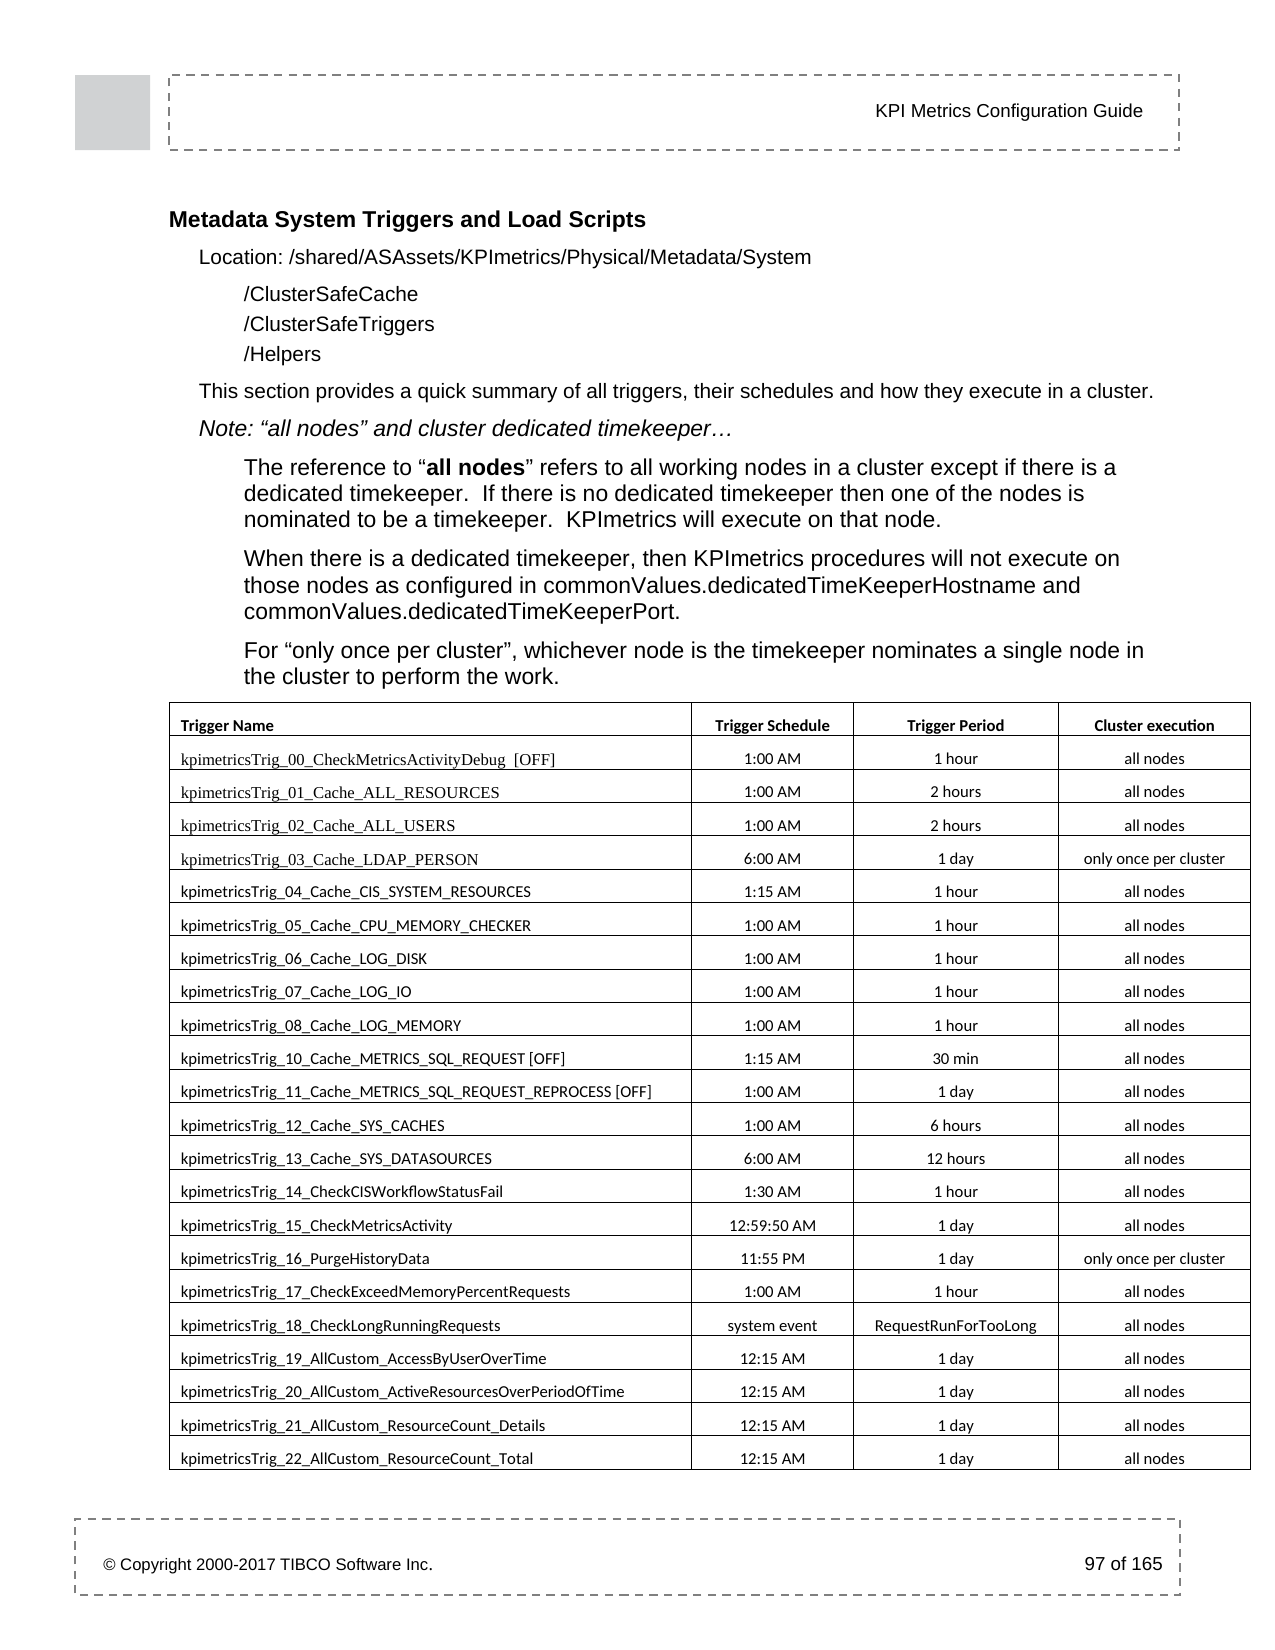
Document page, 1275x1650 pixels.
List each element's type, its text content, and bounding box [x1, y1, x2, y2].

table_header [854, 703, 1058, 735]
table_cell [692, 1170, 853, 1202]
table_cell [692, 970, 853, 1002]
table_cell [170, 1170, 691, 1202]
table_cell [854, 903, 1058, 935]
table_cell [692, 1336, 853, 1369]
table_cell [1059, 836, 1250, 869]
text Location: /shared/ASAssets/KPImetrics/Physical/Metadata/System [199, 245, 1162, 269]
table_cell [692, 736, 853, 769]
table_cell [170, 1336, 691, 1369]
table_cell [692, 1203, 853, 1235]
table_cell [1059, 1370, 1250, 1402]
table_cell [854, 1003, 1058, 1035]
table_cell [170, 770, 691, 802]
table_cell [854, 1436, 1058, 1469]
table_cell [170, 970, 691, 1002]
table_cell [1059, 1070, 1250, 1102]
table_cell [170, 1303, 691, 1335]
text Note: “all nodes” and cluster dedicated timekeeper… [199, 415, 1162, 441]
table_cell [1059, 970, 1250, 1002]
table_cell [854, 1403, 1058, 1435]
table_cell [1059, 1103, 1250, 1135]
text When there is a dedicated timekeeper, then KPImetrics procedures will not execute on those nodes as configured in commonValues.dedicatedTimeKeeperHostname and commonValues.dedicatedTimeKeeperPort. [244, 545, 1162, 624]
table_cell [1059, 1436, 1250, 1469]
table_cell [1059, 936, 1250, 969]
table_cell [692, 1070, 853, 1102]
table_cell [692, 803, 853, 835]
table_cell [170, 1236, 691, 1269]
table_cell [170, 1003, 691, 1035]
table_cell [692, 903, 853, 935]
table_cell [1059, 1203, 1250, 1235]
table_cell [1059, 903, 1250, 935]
text /ClusterSafeCache [244, 282, 1162, 306]
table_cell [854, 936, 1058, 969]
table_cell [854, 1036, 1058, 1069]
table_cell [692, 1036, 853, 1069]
subtitle Metadata System Triggers and Load Scripts [169, 206, 1162, 233]
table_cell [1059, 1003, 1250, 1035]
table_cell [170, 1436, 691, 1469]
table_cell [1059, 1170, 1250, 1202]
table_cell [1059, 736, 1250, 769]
text /ClusterSafeTriggers [244, 312, 1162, 336]
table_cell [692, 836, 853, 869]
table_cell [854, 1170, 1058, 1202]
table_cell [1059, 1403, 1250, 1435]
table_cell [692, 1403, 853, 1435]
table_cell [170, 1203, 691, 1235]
text This section provides a quick summary of all triggers, their schedules and how they execute in a cluster. [199, 378, 1162, 402]
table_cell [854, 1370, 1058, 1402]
text For “only once per cluster”, whichever node is the timekeeper nominates a single node in the cluster to perform the work. [244, 637, 1162, 689]
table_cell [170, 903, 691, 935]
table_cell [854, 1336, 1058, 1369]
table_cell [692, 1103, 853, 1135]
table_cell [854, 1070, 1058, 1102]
text /Helpers [244, 342, 1162, 366]
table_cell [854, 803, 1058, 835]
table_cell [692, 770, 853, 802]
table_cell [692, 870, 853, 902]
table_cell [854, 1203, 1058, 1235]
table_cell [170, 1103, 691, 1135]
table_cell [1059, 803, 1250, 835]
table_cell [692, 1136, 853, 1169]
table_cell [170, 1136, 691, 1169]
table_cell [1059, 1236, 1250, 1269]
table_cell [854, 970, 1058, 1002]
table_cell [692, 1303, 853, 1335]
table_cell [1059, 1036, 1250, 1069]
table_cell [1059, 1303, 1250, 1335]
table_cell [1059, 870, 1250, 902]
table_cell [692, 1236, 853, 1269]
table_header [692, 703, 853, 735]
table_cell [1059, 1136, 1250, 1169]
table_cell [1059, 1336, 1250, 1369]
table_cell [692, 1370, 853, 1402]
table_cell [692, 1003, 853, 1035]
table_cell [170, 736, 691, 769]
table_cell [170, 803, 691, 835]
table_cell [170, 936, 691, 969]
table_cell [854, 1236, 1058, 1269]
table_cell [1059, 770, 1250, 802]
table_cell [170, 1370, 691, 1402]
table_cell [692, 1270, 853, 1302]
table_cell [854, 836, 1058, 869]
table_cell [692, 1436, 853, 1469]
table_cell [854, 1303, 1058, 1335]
text The reference to “all nodes” refers to all working nodes in a cluster except if there is a dedicated timekeeper. If there is no dedicated timekeeper then one of the nodes is nominated to be a timekeeper. KPImetrics will execute on that node. [244, 454, 1162, 533]
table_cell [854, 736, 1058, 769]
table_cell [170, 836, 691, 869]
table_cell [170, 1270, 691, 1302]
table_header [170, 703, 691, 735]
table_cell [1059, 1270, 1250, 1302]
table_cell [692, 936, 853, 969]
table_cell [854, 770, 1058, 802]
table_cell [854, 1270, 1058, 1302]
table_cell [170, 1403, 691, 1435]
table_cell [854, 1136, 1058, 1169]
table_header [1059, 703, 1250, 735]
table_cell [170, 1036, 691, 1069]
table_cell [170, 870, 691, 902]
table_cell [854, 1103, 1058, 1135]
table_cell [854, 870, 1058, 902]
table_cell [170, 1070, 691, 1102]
